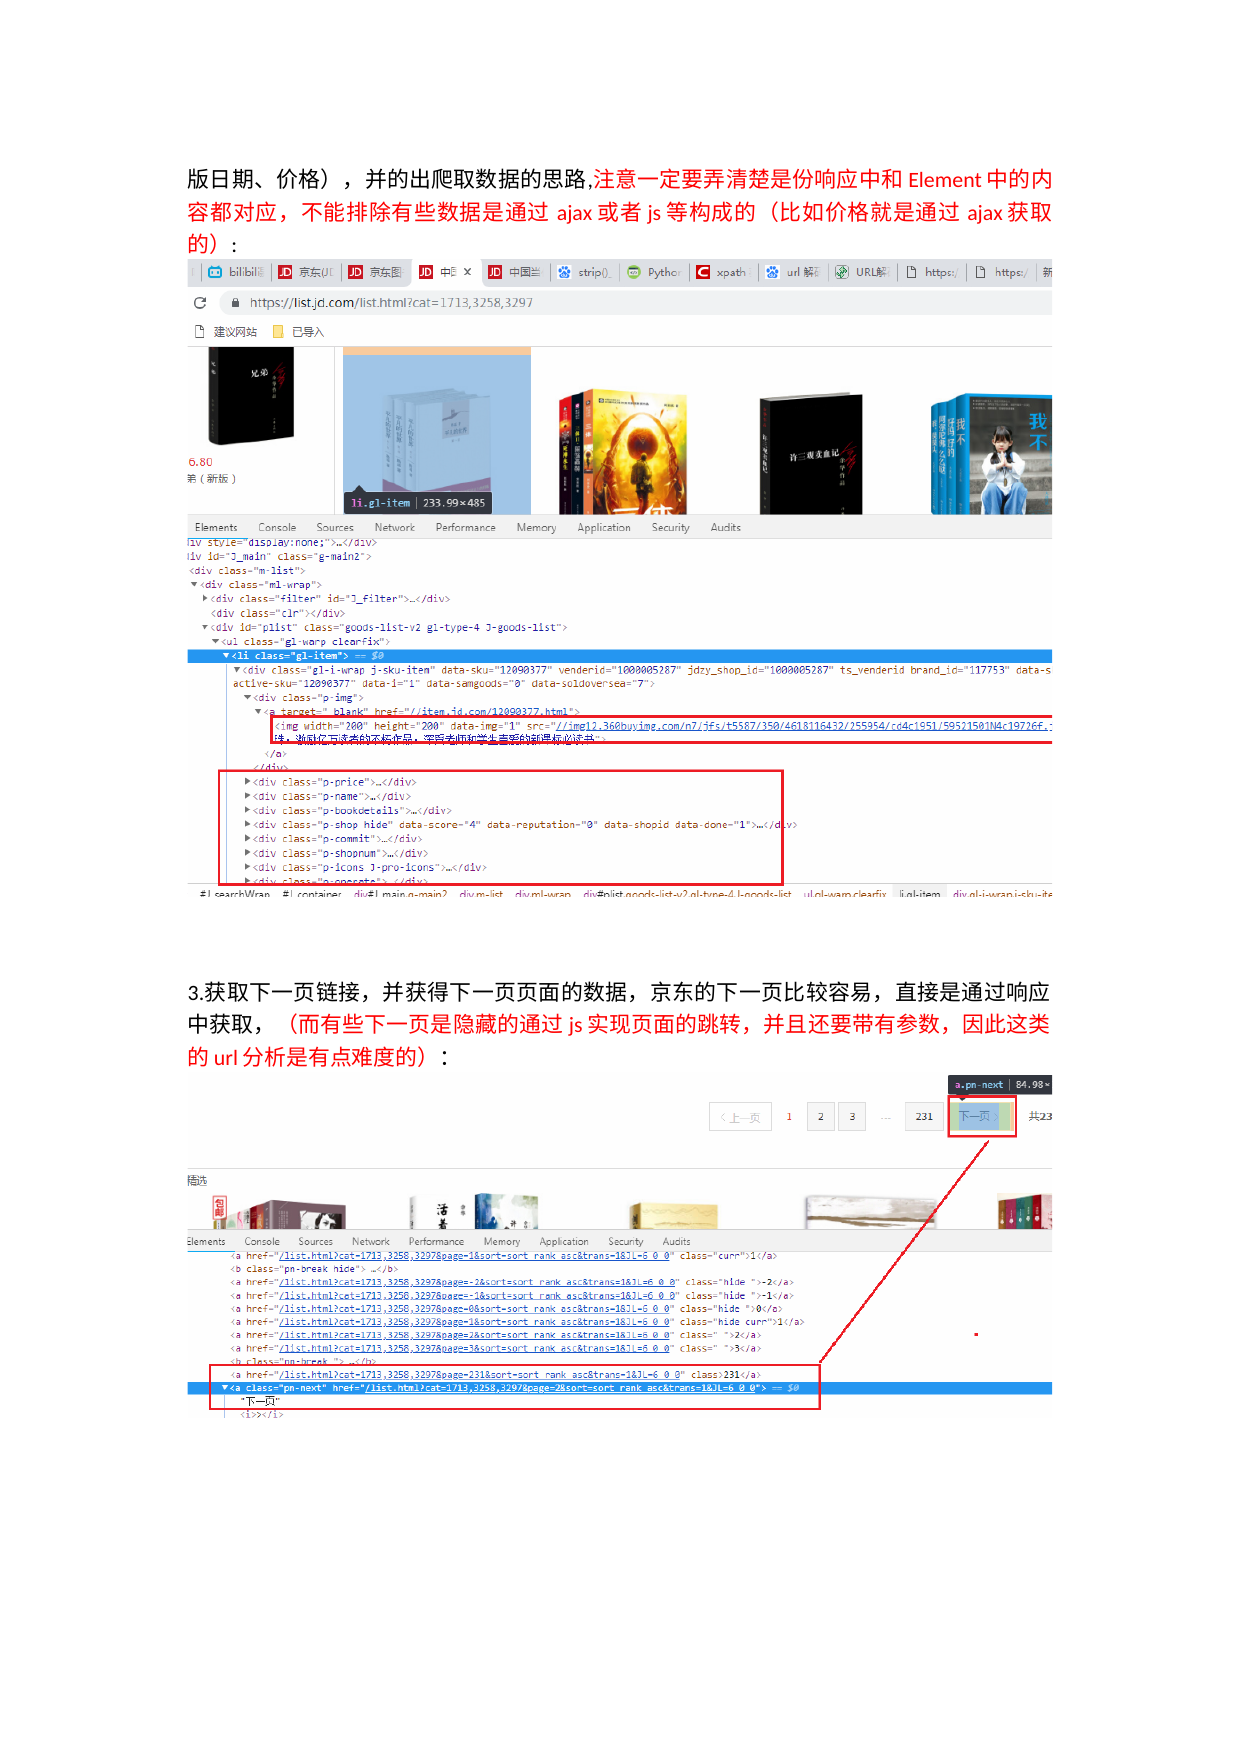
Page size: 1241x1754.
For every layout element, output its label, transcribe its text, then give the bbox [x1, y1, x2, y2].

picture [939, 416, 945, 446]
picture [187, 1072, 1053, 1418]
picture [958, 435, 963, 444]
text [187, 162, 1053, 259]
picture [187, 259, 1053, 897]
picture [958, 419, 964, 429]
text 3.获取下一页链接，并获得下一页页面的数据，京东的下一页比较容易，直接是通过响应中获取，（而有些下一页是隐藏的通过js实现页面的跳转，并且还要带有参数，因此这类的url分析是有点难度的）： [187, 974, 1053, 1072]
picture [940, 463, 945, 474]
picture [948, 419, 954, 435]
picture [948, 447, 954, 456]
